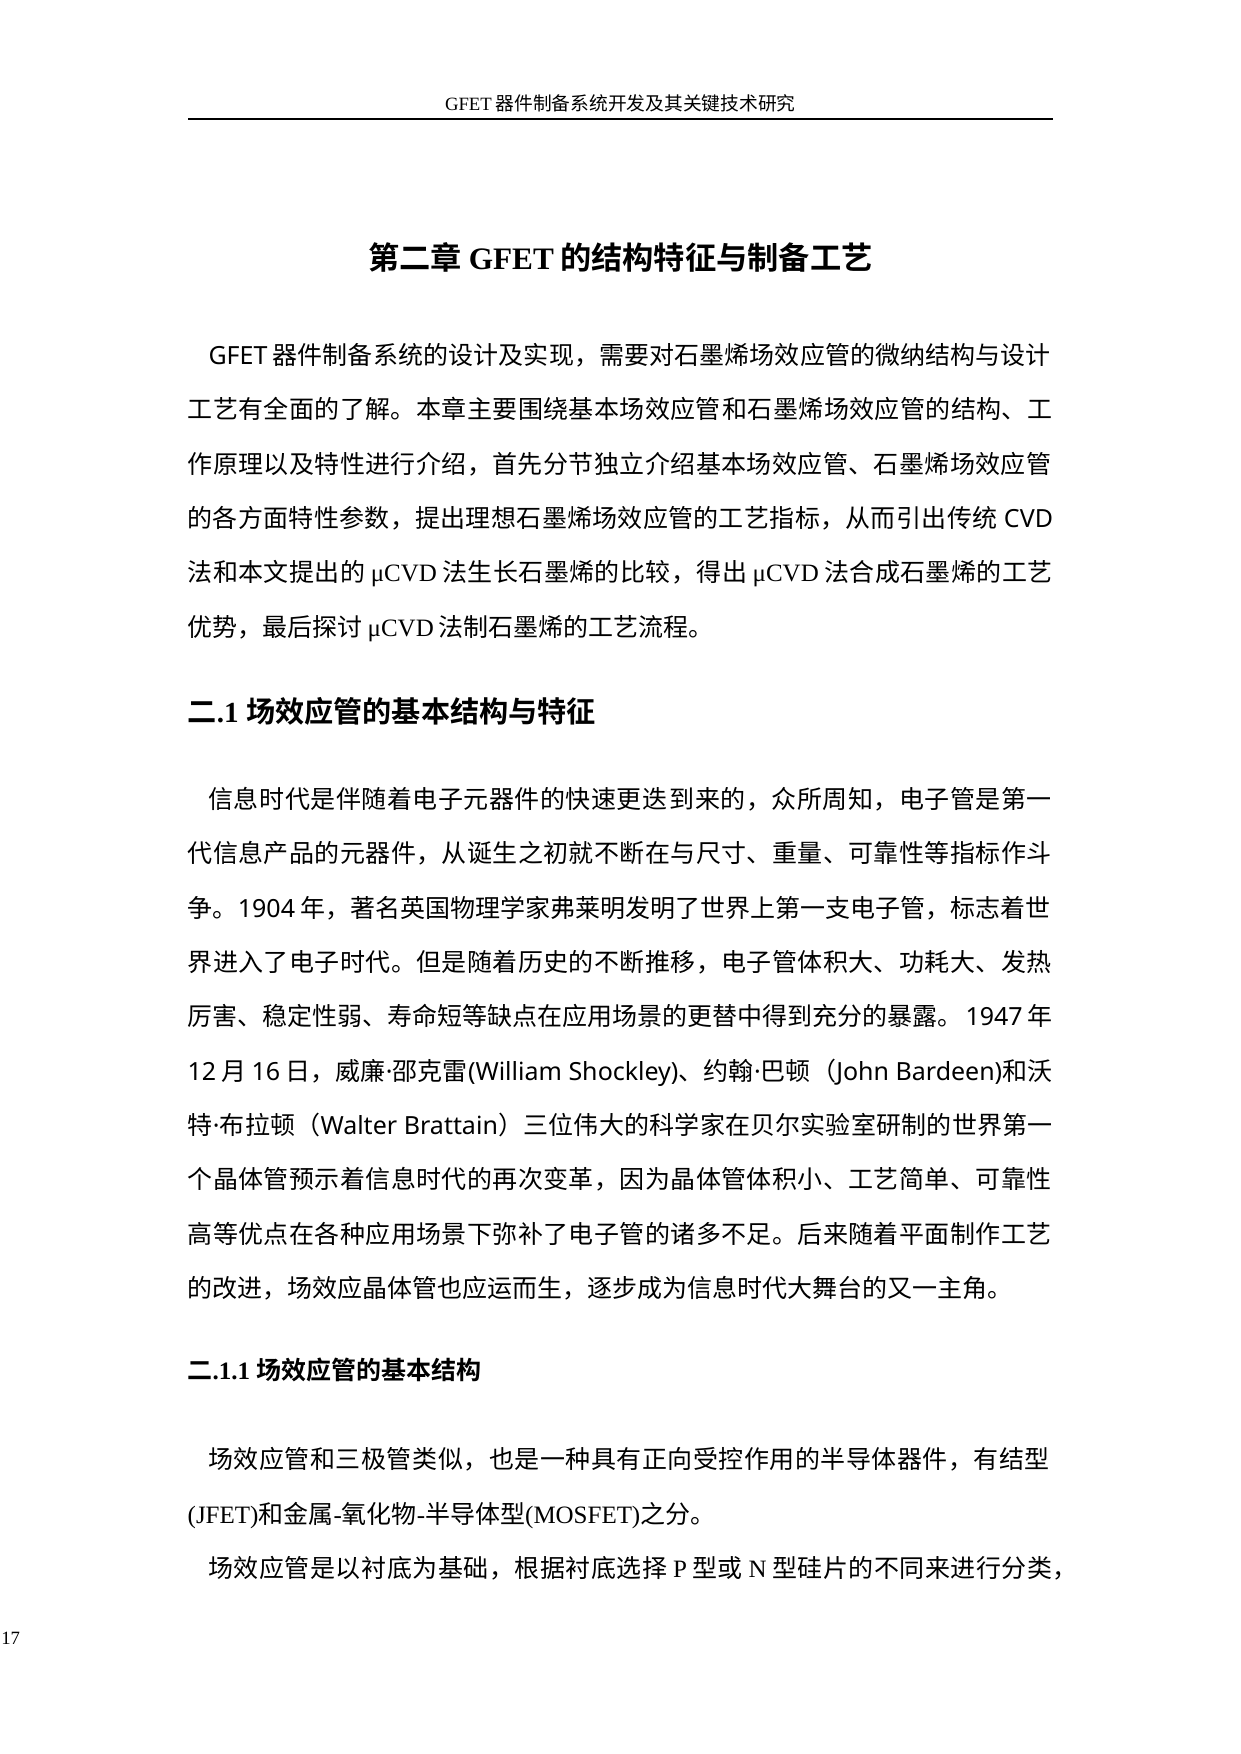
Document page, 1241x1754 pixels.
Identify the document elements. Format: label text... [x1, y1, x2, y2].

subtitle GFET的结构特征与制备工艺 [187, 233, 1053, 278]
text GFET器件制备系统的设计及实现，需要对石墨烯场效应管的微纳结构与设计工艺有全面的了解。本章主要围绕基本场效应管和石墨烯场效应管的结构、工作原理以及特性进行介绍，首先分节独立介绍基本场效应管、石墨烯场效应管的各方面特性参数，提出理想石墨烯场效应管的工艺指标，从而引出传统CVD法和本文提出的μCVD法生长石墨烯的比较，得出μCVD法合成石墨烯的工艺优势，最后探讨μCVD法制石墨烯的工艺流程。 [187, 335, 1053, 643]
text 信息时代是伴随着电子元器件的快速更迭到来的，众所周知，电子管是第一代信息产品的元器件，从诞生之初就不断在与尺寸、重量、可靠性等指标作斗争。1904年，著名英国物理学家弗莱明发明了世界上第一支电子管，标志着世界进入了电子时代。但是随着历史的不断推移，电子管体积大、功耗大、发热厉害、稳定性弱、寿命短等缺点在应用场景的更替中得到充分的暴露。1947年12月16日，威廉·邵克雷(William Shockley)、约翰·巴顿（John Bardeen)和沃特·布拉顿（Walter Brattain）三位伟大的科学家在贝尔实验室研制的世界第一个晶体管预示着信息时代的再次变革，因为晶体管体积小、工艺简单、可靠性高等优点在各种应用场景下弥补了电子管的诸多不足。后来随着平面制作工艺的改进，场效应晶体管也应运而生，逐步成为信息时代大舞台的又一主角。 [187, 779, 1053, 1305]
subtitle 场效应管的基本结构 [187, 1350, 1053, 1386]
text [187, 1549, 1053, 1585]
subtitle 场效应管的基本结构与特征 [187, 689, 1053, 731]
text 场效应管和三极管类似，也是一种具有正向受控作用的半导体器件，有结型(JFET)和金属-氧化物-半导体型(MOSFET)之分。 [187, 1440, 1053, 1531]
